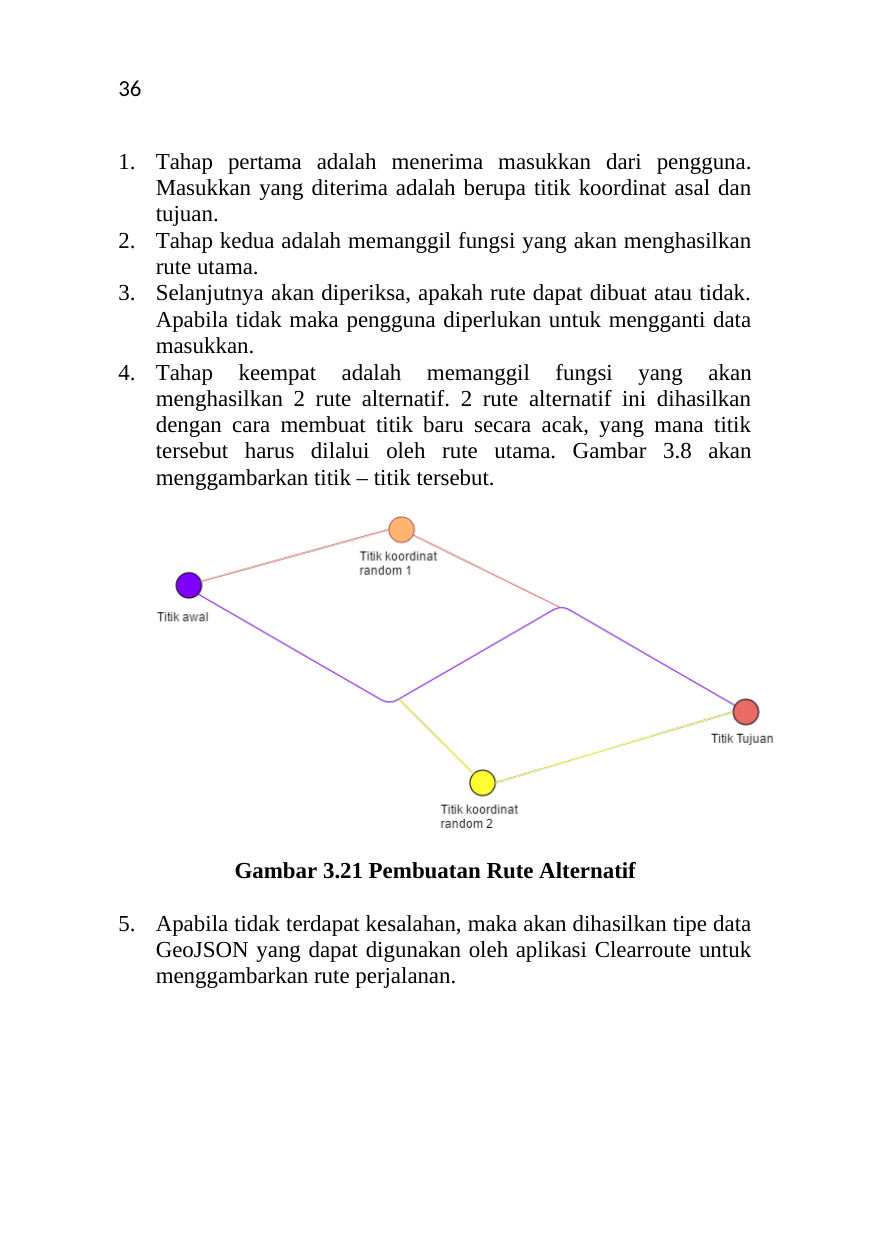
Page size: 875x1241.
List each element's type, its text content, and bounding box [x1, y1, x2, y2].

list Selanjutnya akan diperiksa, apakah rute dapat dibuat atau tidak. Apabila tidak maka pengguna diperlukan untuk mengganti data masukkan. [118, 279, 752, 358]
list Apabila tidak terdapat kesalahan, maka akan dihasilkan tipe data GeoJSON yang dapat digunakan oleh aplikasi Clearroute untuk menggambarkan rute perjalanan. [118, 910, 752, 989]
list Tahap keempat adalah memanggil fungsi yang akan menghasilkan 2 rute alternatif. 2 rute alternatif ini dihasilkan dengan cara membuat titik baru secara acak, yang mana titik tersebut harus dilalui oleh rute utama. Gambar 3.8 akan menggambarkan titik – titik tersebut. [118, 358, 752, 490]
list Tahap pertama adalah menerima masukkan dari pengguna. Masukkan yang diterima adalah berupa titik koordinat asal dan tujuan. [118, 148, 752, 227]
list Tahap kedua adalah memanggil fungsi yang akan menghasilkan rute utama. [118, 227, 752, 279]
